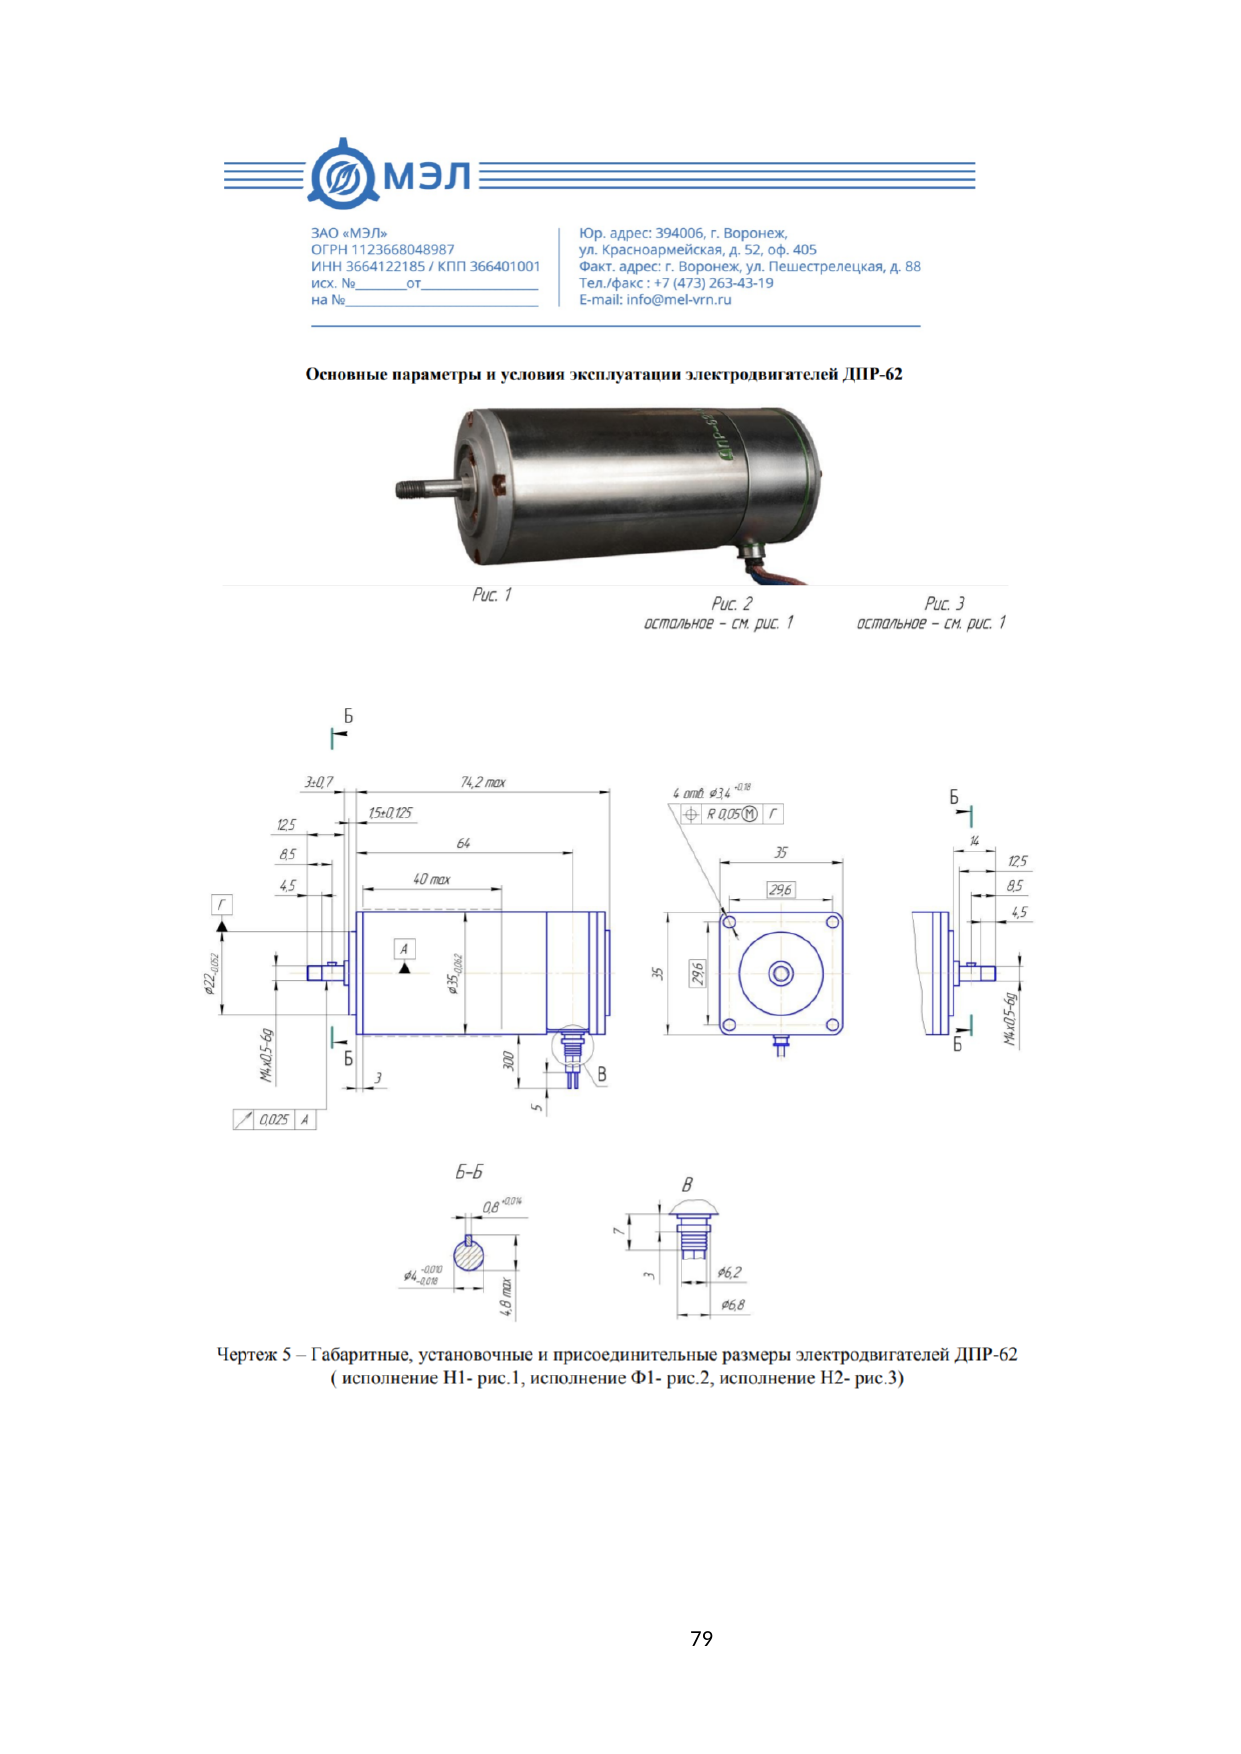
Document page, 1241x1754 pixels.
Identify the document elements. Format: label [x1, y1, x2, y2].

picture [177, 687, 1075, 1396]
picture [177, 118, 1046, 669]
